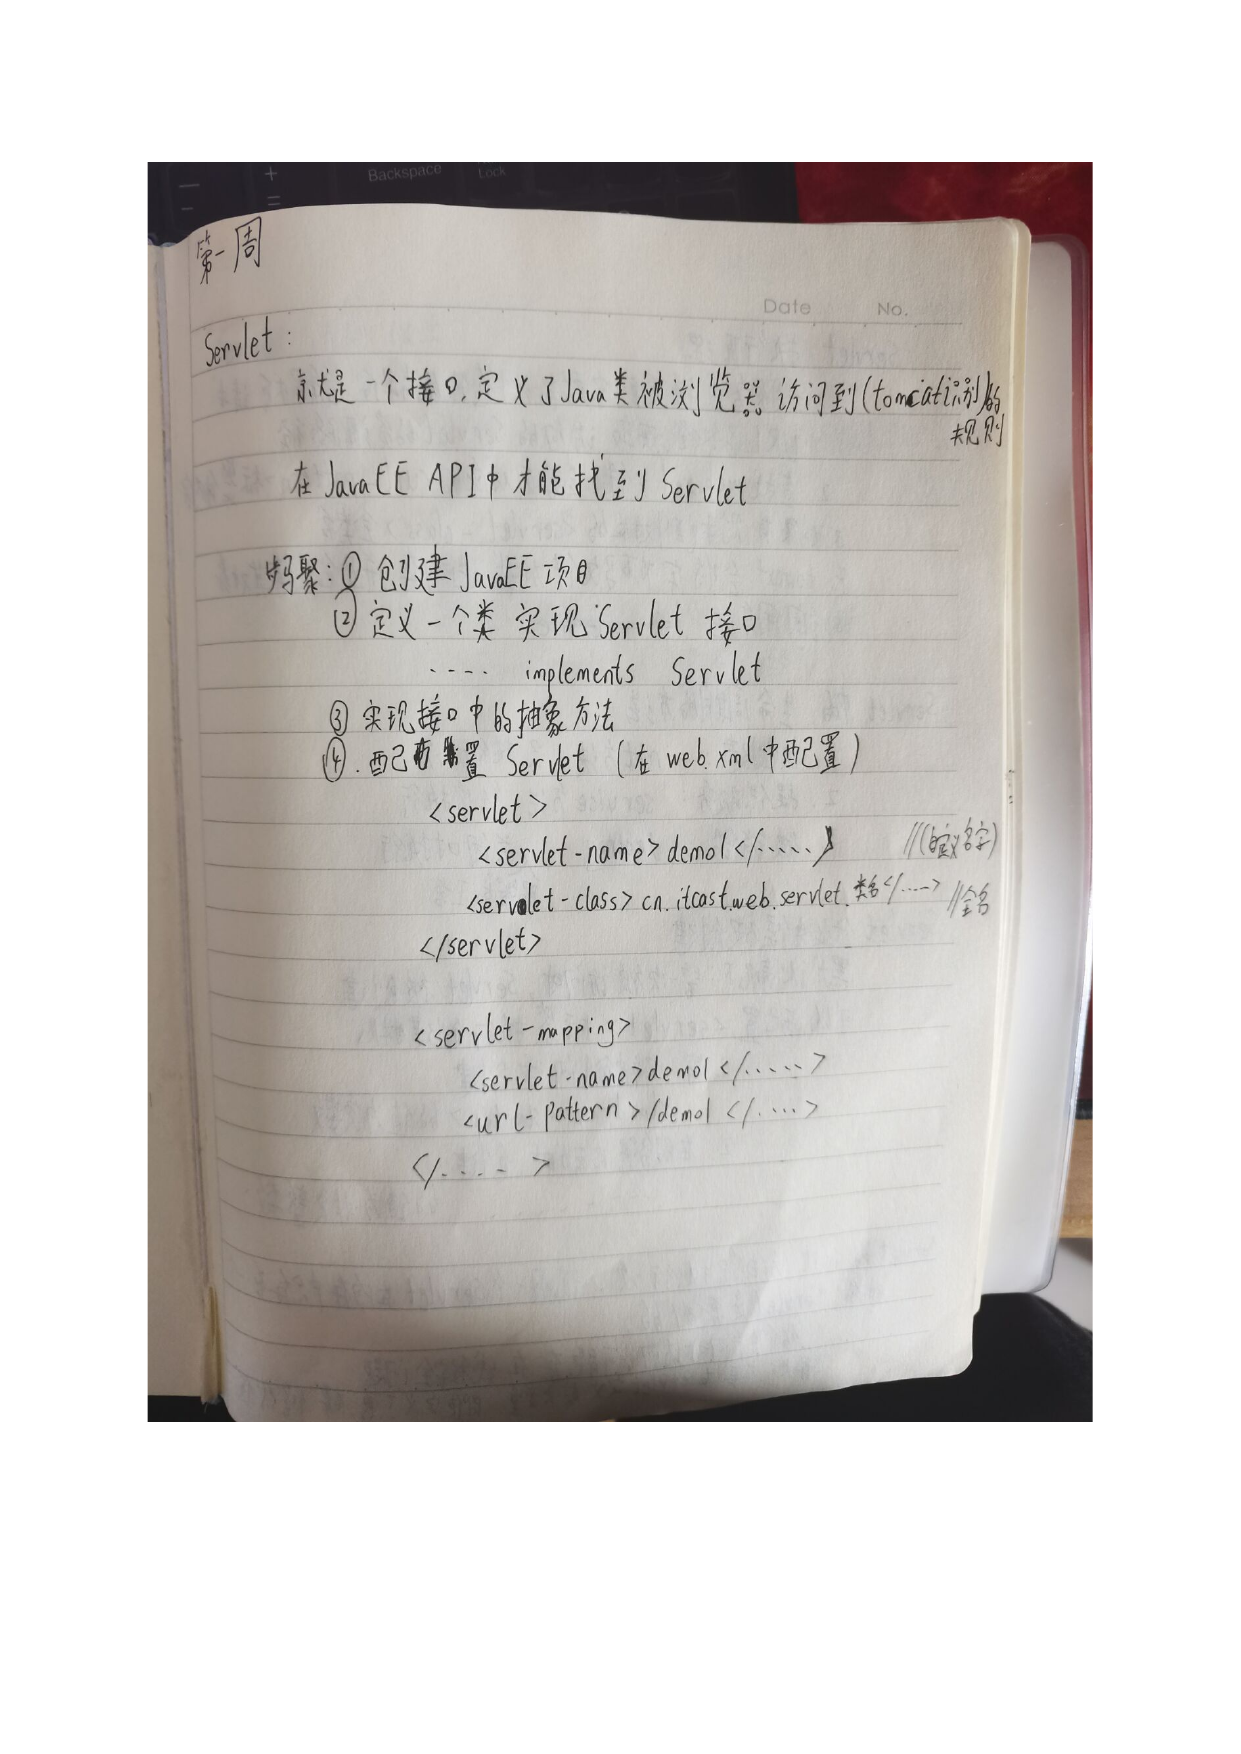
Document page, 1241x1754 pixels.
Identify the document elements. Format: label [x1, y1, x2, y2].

picture [147, 162, 1093, 1422]
